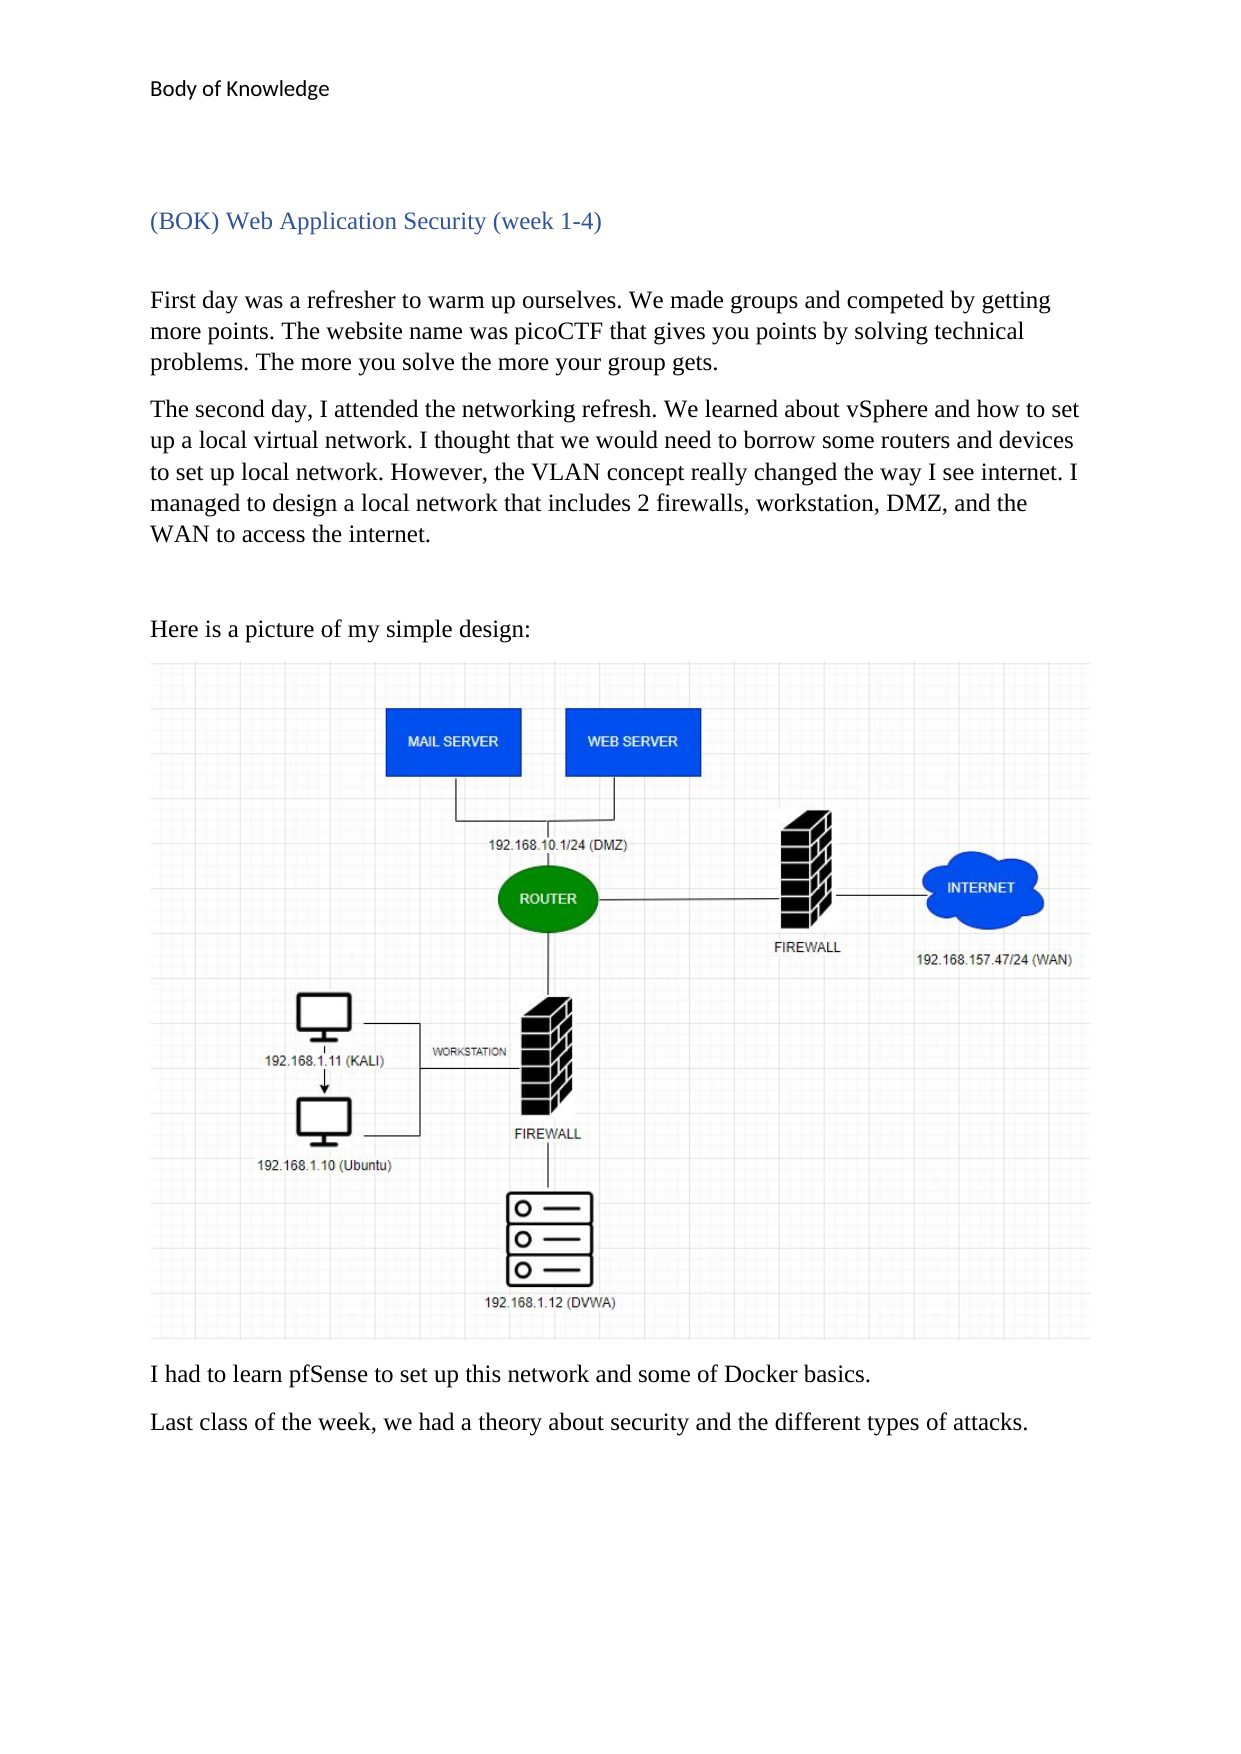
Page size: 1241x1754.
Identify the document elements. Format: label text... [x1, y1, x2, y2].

subtitle (BOK) Web Application Security (week 1-4) [150, 206, 1090, 235]
text The second day, I attended the networking refresh. We learned about vSphere and how to set up a local virtual network. I thought that we would need to borrow some routers and devices to set up local network. However, the VLAN concept really changed the way I see internet. I managed to design a local network that includes 2 firewalls, workstation, DMZ, and the WAN to access the internet. [150, 394, 1090, 547]
text First day was a refresher to warm up ourselves. We made groups and competed by getting more points. The website name was picoCTF that gives you points by solving technical problems. The more you solve the more your group gets. [150, 285, 1090, 376]
text Last class of the week, we had a theory about security and the different types of attacks. [150, 1407, 1090, 1435]
text Here is a picture of my simple design: [150, 614, 1090, 643]
picture [150, 661, 1091, 1340]
text I had to learn pfSense to set up this network and some of Docker basics. [150, 1359, 1090, 1388]
